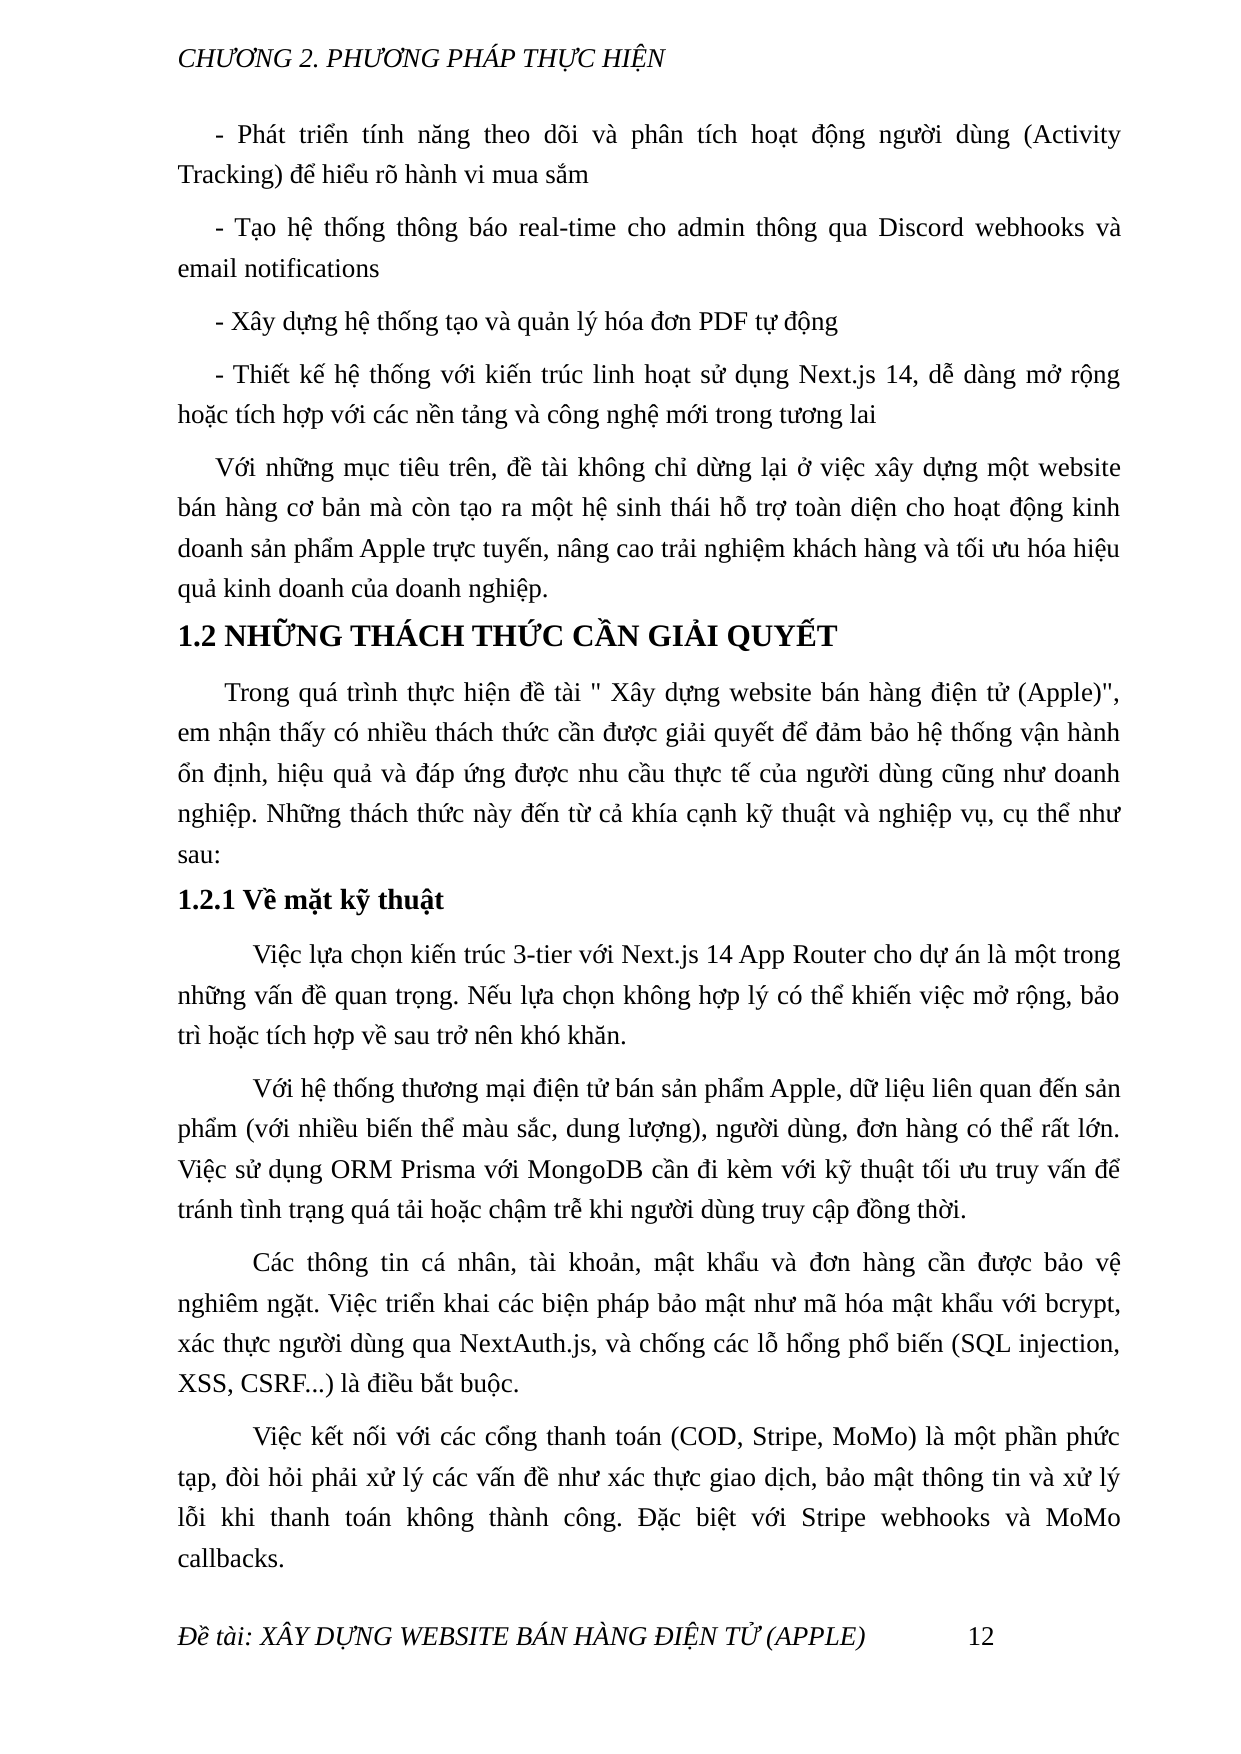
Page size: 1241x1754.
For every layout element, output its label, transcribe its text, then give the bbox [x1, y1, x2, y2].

subtitle 1.2.1 Về mặt kỹ thuật [177, 882, 1122, 916]
text Trong quá trình thực hiện đề tài " Xây dựng website bán hàng điện tử (Apple)", em nhận thấy có nhiều thách thức cần được giải quyết để đảm bảo hệ thống vận hành ổn định, hiệu quả và đáp ứng được nhu cầu thực tế của người dùng cũng như doanh nghiệp. Những thách thức này đến từ cả khía cạnh kỹ thuật và nghiệp vụ, cụ thể như sau: [177, 676, 1122, 869]
text Các thông tin cá nhân, tài khoản, mật khẩu và đơn hàng cần được bảo vệ nghiêm ngặt. Việc triển khai các biện pháp bảo mật như mã hóa mật khẩu với bcrypt, xác thực người dùng qua NextAuth.js, và chống các lỗ hổng phổ biến (SQL injection, XSS, CSRF...) là điều bắt buộc. [177, 1246, 1122, 1399]
text - Thiết kế hệ thống với kiến trúc linh hoạt sử dụng Next.js 14, dễ dàng mở rộng hoặc tích hợp với các nền tảng và công nghệ mới trong tương lai [177, 358, 1122, 429]
subtitle 1.2 NHỮNG THÁCH THỨC CẦN GIẢI QUYẾT [177, 617, 1122, 653]
text - Phát triển tính năng theo dõi và phân tích hoạt động người dùng (Activity Tracking) để hiểu rõ hành vi mua sắm [177, 118, 1122, 190]
text Với hệ thống thương mại điện tử bán sản phẩm Apple, dữ liệu liên quan đến sản phẩm (với nhiều biến thể màu sắc, dung lượng), người dùng, đơn hàng có thể rất lớn. Việc sử dụng ORM Prisma với MongoDB cần đi kèm với kỹ thuật tối ưu truy vấn để tránh tình trạng quá tải hoặc chậm trễ khi người dùng truy cập đồng thời. [177, 1072, 1122, 1224]
text Việc kết nối với các cổng thanh toán (COD, Stripe, MoMo) là một phần phức tạp, đòi hỏi phải xử lý các vấn đề như xác thực giao dịch, bảo mật thông tin và xử lý lỗi khi thanh toán không thành công. Đặc biệt với Stripe webhooks và MoMo callbacks. [177, 1420, 1122, 1573]
text Việc lựa chọn kiến trúc 3-tier với Next.js 14 App Router cho dự án là một trong những vấn đề quan trọng. Nếu lựa chọn không hợp lý có thể khiến việc mở rộng, bảo trì hoặc tích hợp về sau trở nên khó khăn. [177, 938, 1122, 1050]
text - Xây dựng hệ thống tạo và quản lý hóa đơn PDF tự động [177, 305, 1122, 336]
text Với những mục tiêu trên, đề tài không chỉ dừng lại ở việc xây dựng một website bán hàng cơ bản mà còn tạo ra một hệ sinh thái hỗ trợ toàn diện cho hoạt động kinh doanh sản phẩm Apple trực tuyến, nâng cao trải nghiệm khách hàng và tối ưu hóa hiệu quả kinh doanh của doanh nghiệp. [177, 451, 1122, 603]
text - Tạo hệ thống thông báo real-time cho admin thông qua Discord webhooks và email notifications [177, 211, 1122, 283]
